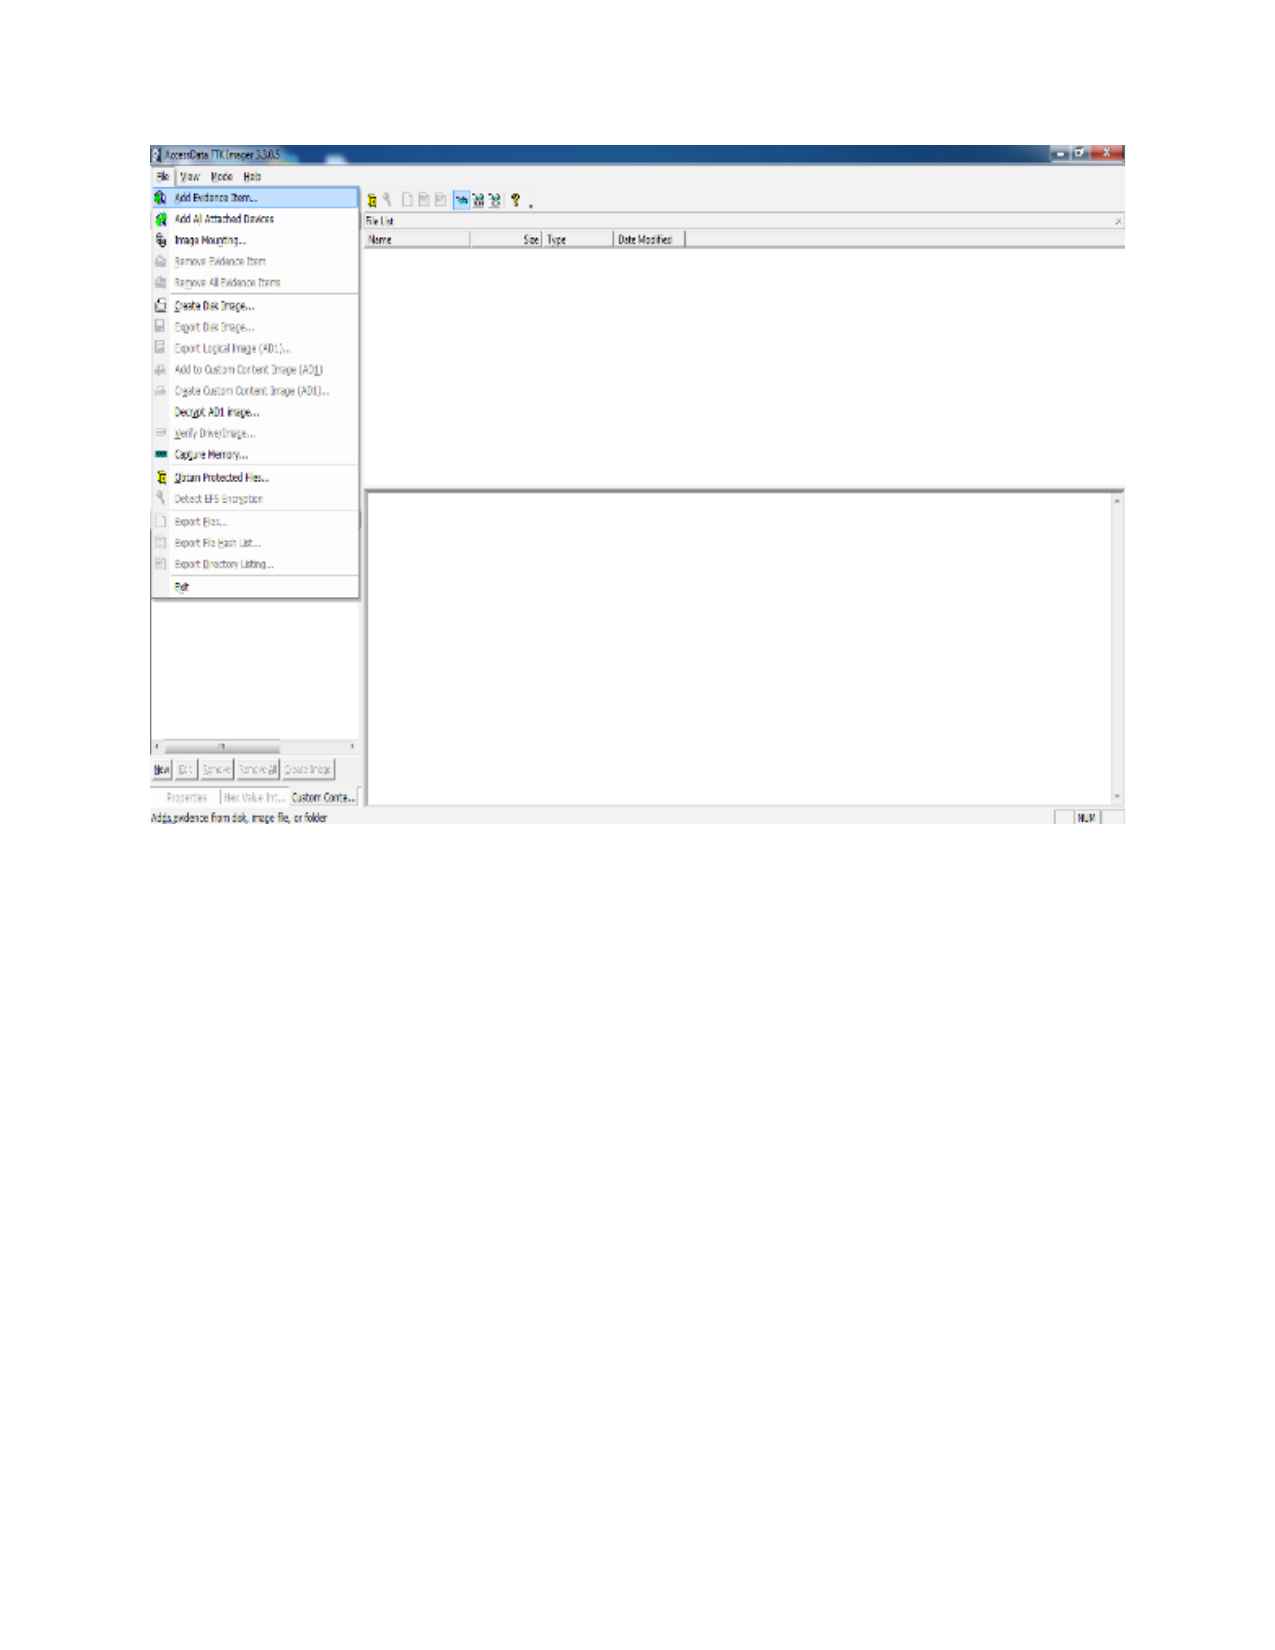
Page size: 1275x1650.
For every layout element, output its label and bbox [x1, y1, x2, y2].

picture [150, 145, 1126, 824]
